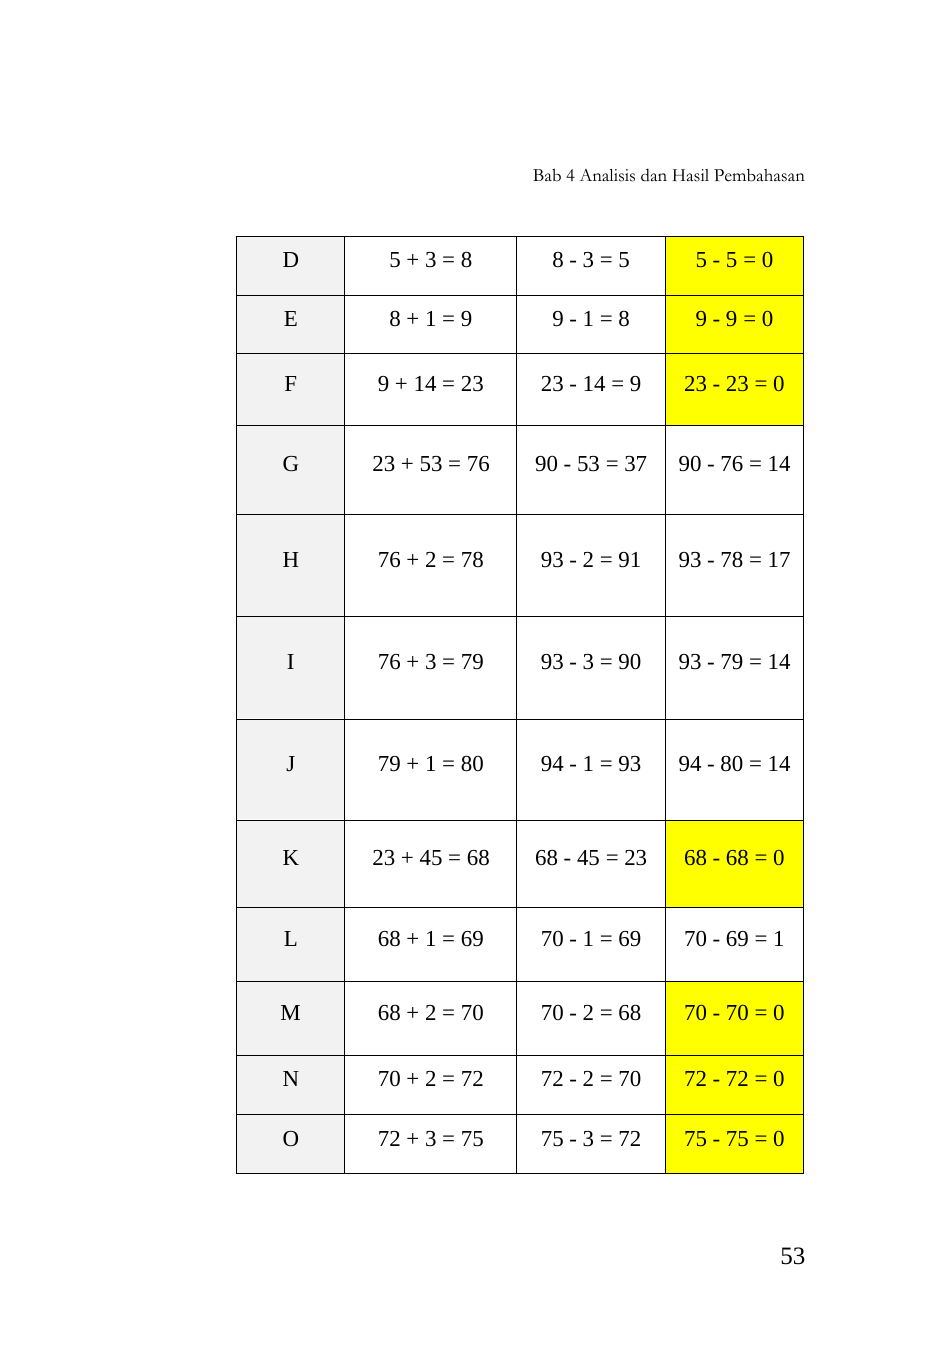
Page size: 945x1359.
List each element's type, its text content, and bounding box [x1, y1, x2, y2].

table_cell 79 + 1 = 80 [345, 720, 516, 819]
table_cell J [237, 720, 344, 819]
table_cell L [237, 908, 344, 981]
table_cell 23 + 45 = 68 [345, 821, 516, 907]
table_cell 76 + 2 = 78 [345, 515, 516, 616]
table_cell 72 - 2 = 70 [517, 1056, 665, 1114]
table_cell 75 - 3 = 72 [517, 1115, 665, 1173]
table_cell K [237, 821, 344, 907]
table_cell 68 + 2 = 70 [345, 982, 516, 1055]
table_cell 5 + 3 = 8 [345, 237, 516, 295]
table_cell O [237, 1115, 344, 1173]
table_cell 93 - 78 = 17 [666, 515, 803, 616]
table_cell 68 - 45 = 23 [517, 821, 665, 907]
table_cell 70 - 70 = 0 [666, 982, 803, 1055]
table_cell D [237, 237, 344, 295]
table_cell I [237, 617, 344, 718]
table_cell 94 - 1 = 93 [517, 720, 665, 819]
table_cell 8 + 1 = 9 [345, 296, 516, 353]
table_cell 90 - 76 = 14 [666, 426, 803, 514]
table_cell 70 - 69 = 1 [666, 908, 803, 981]
table_cell 5 - 5 = 0 [666, 237, 803, 295]
table_cell 9 - 1 = 8 [517, 296, 665, 353]
table_cell 23 + 53 = 76 [345, 426, 516, 514]
table_cell 70 - 2 = 68 [517, 982, 665, 1055]
table_cell N [237, 1056, 344, 1114]
table_cell M [237, 982, 344, 1055]
table_cell 68 + 1 = 69 [345, 908, 516, 981]
table_cell 70 + 2 = 72 [345, 1056, 516, 1114]
table_cell F [237, 354, 344, 425]
table_cell 90 - 53 = 37 [517, 426, 665, 514]
table_cell 93 - 79 = 14 [666, 617, 803, 718]
table_cell 23 - 14 = 9 [517, 354, 665, 425]
table_cell 68 - 68 = 0 [666, 821, 803, 907]
table_cell 72 + 3 = 75 [345, 1115, 516, 1173]
table_cell 72 - 72 = 0 [666, 1056, 803, 1114]
table_cell 9 + 14 = 23 [345, 354, 516, 425]
table_cell G [237, 426, 344, 514]
table_cell 93 - 3 = 90 [517, 617, 665, 718]
table_cell 76 + 3 = 79 [345, 617, 516, 718]
table_cell 9 - 9 = 0 [666, 296, 803, 353]
table_cell H [237, 515, 344, 616]
table_cell 8 - 3 = 5 [517, 237, 665, 295]
table_cell 70 - 1 = 69 [517, 908, 665, 981]
table_cell 75 - 75 = 0 [666, 1115, 803, 1173]
table_cell E [237, 296, 344, 353]
table_cell 94 - 80 = 14 [666, 720, 803, 819]
table_cell 93 - 2 = 91 [517, 515, 665, 616]
table_cell 23 - 23 = 0 [666, 354, 803, 425]
